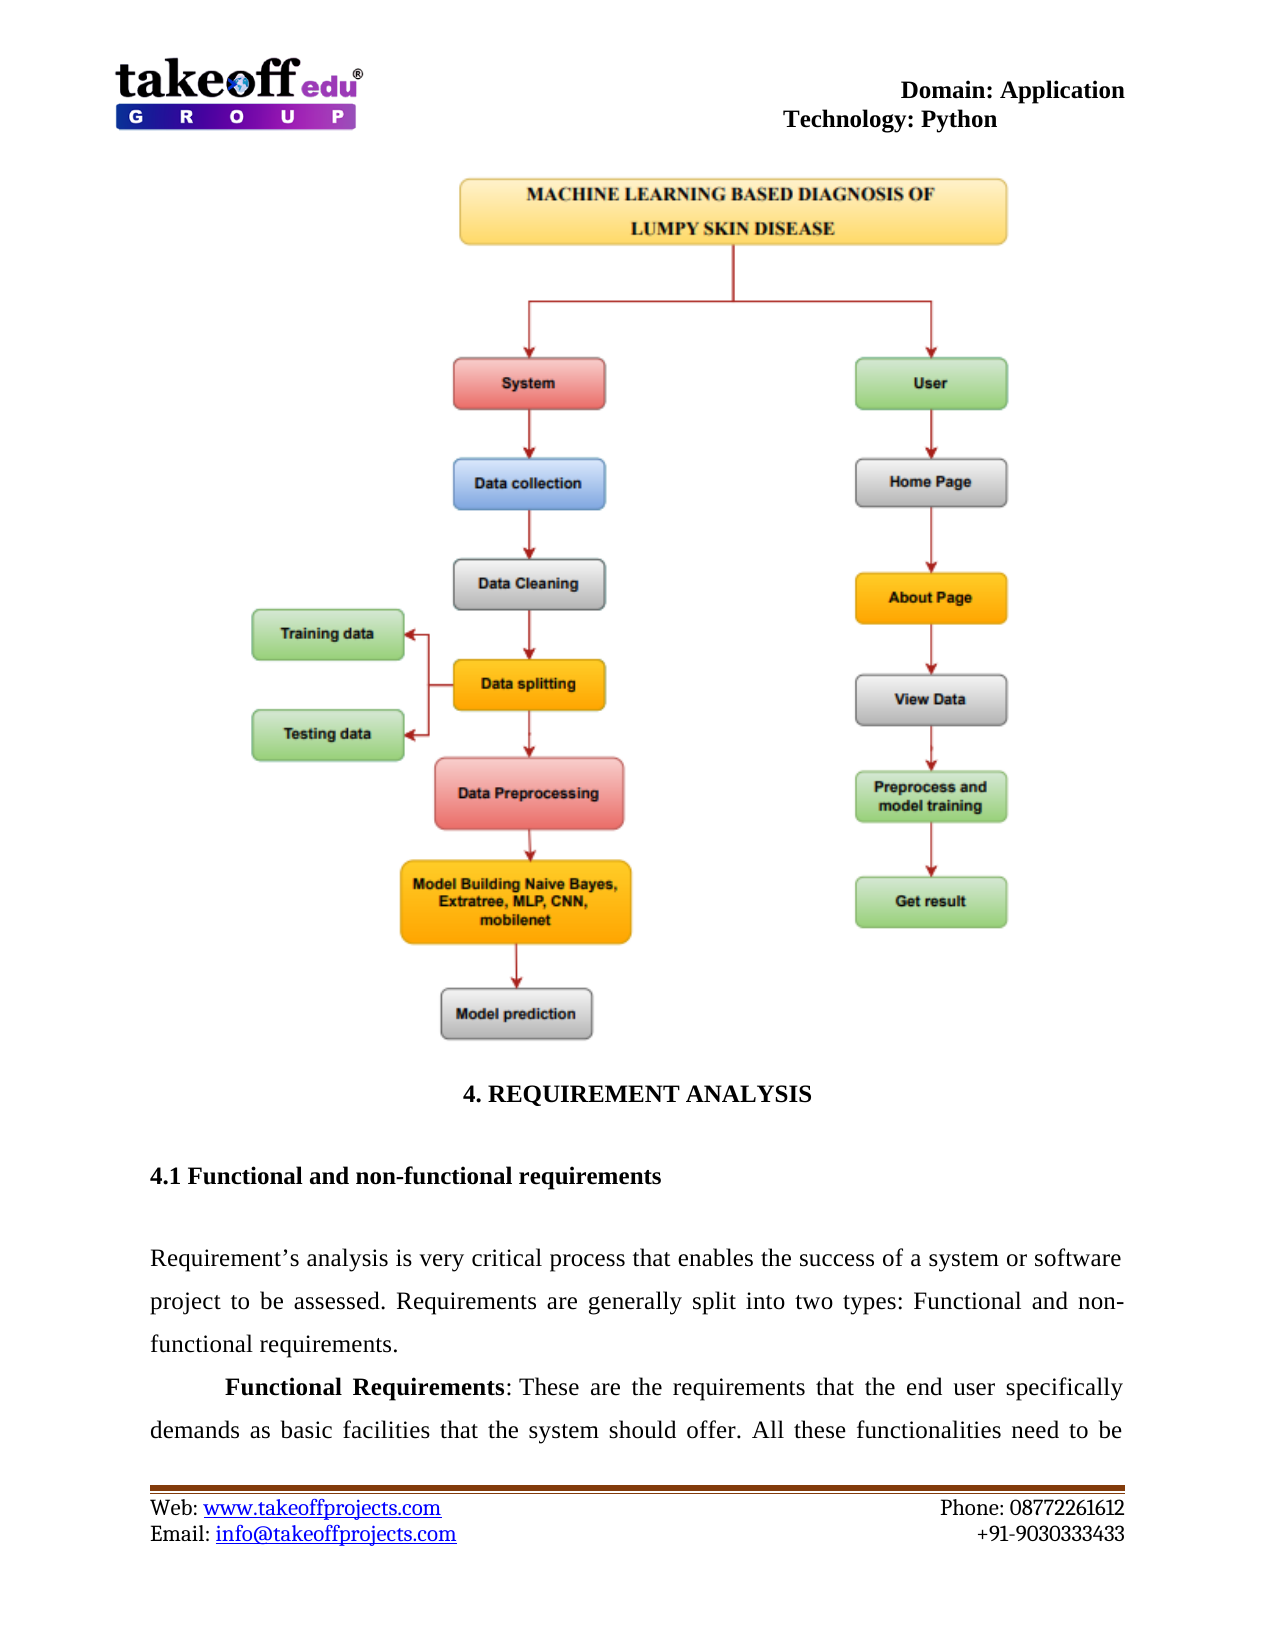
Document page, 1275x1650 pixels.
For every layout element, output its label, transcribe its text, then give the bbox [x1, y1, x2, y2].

text 4.1 Functional and non-functional requirements [150, 1161, 1125, 1190]
picture [250, 160, 1025, 1049]
text Requirement’s analysis is very critical process that enables the success of a system or software project to be assessed. Requirements are generally split into two types: Functional and non-functional requirements. [150, 1243, 1125, 1358]
text 4. REQUIREMENT ANALYSIS [150, 1079, 1125, 1107]
picture [112, 53, 366, 140]
